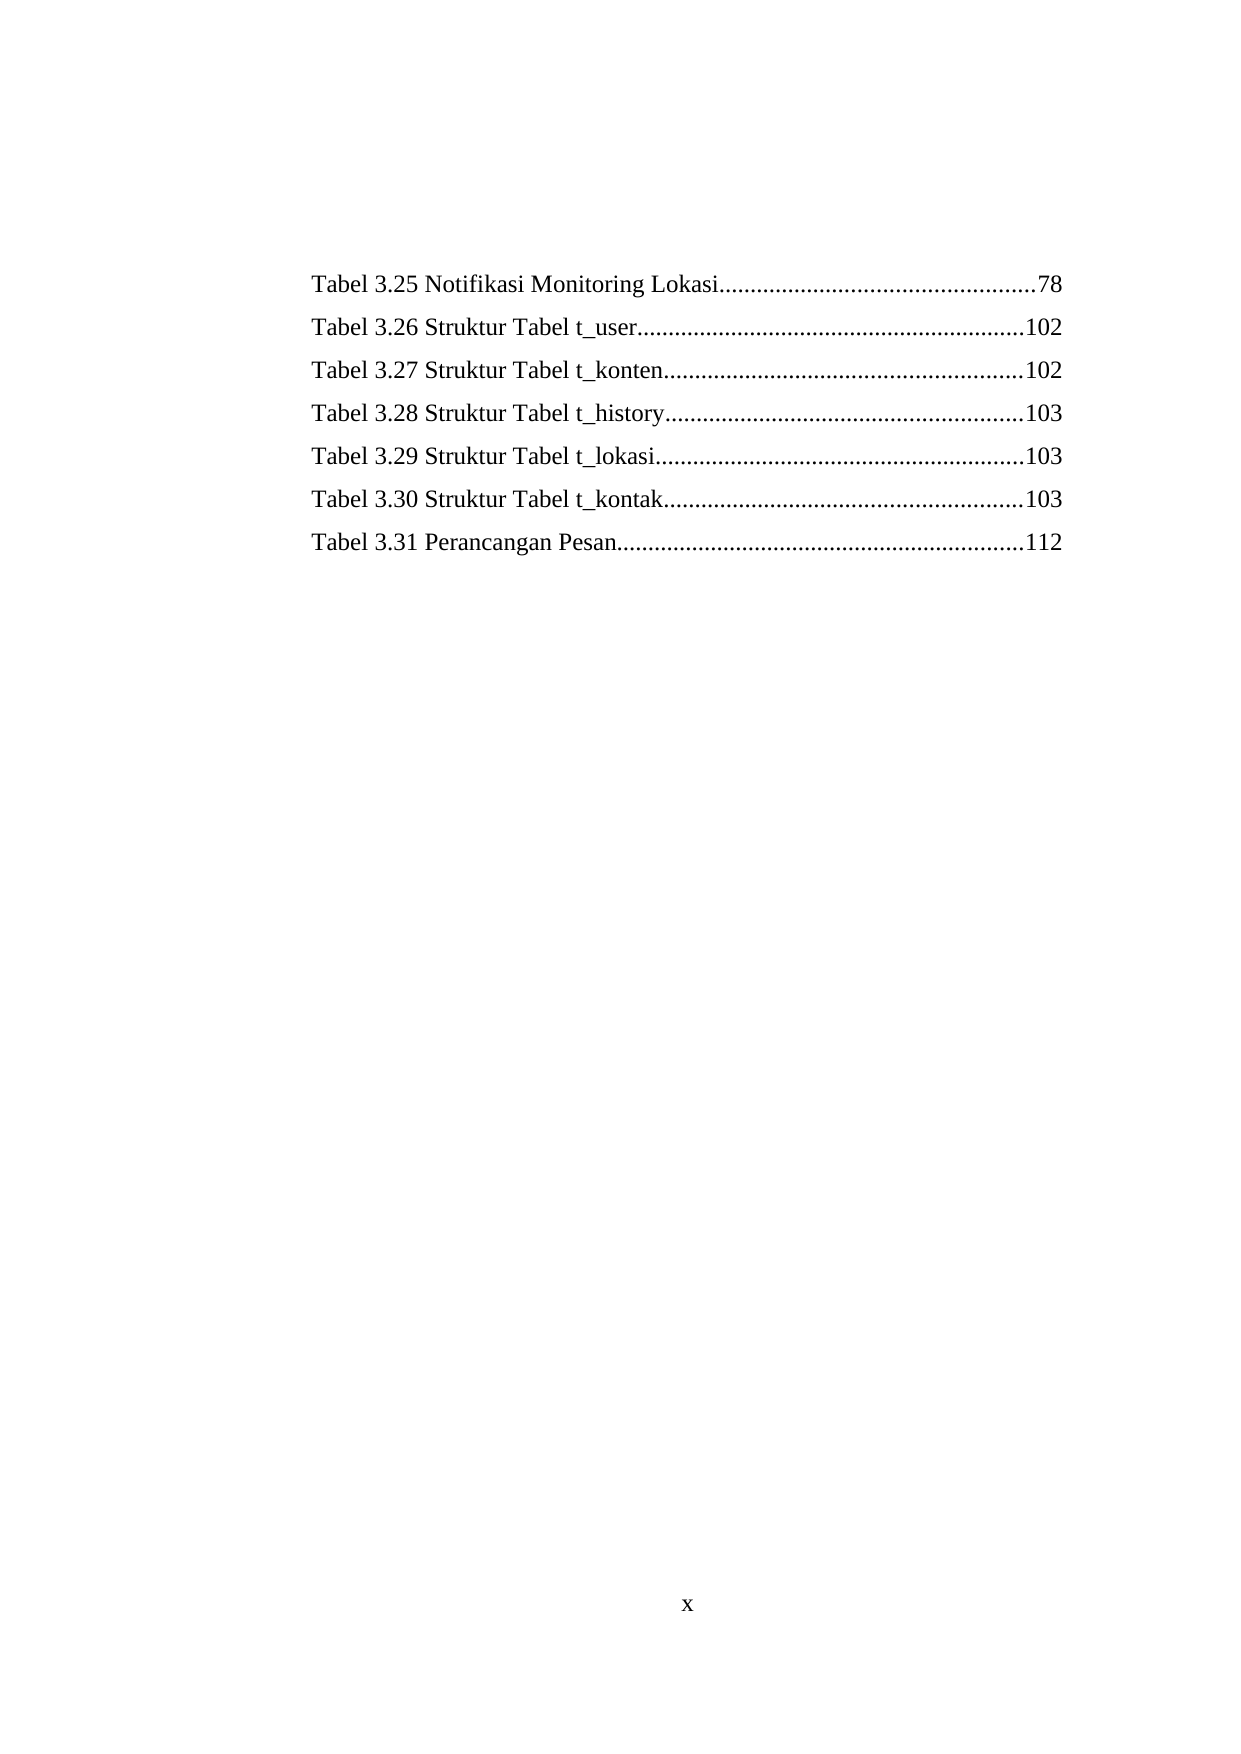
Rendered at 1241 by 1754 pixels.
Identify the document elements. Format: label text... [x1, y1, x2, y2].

text Tabel 3.26 Struktur Tabel t_user 102 [236, 312, 1063, 341]
text Tabel 3.29 Struktur Tabel t_lokasi 103 [236, 441, 1063, 470]
text Tabel 3.31 Perancangan Pesan 112 [236, 527, 1063, 556]
text Tabel 3.30 Struktur Tabel t_kontak 103 [236, 484, 1063, 513]
text Tabel 3.28 Struktur Tabel t_history 103 [236, 398, 1063, 427]
text Tabel 3.27 Struktur Tabel t_konten 102 [236, 355, 1063, 384]
text Tabel 3.25 Notifikasi Monitoring Lokasi 78 [236, 269, 1063, 297]
